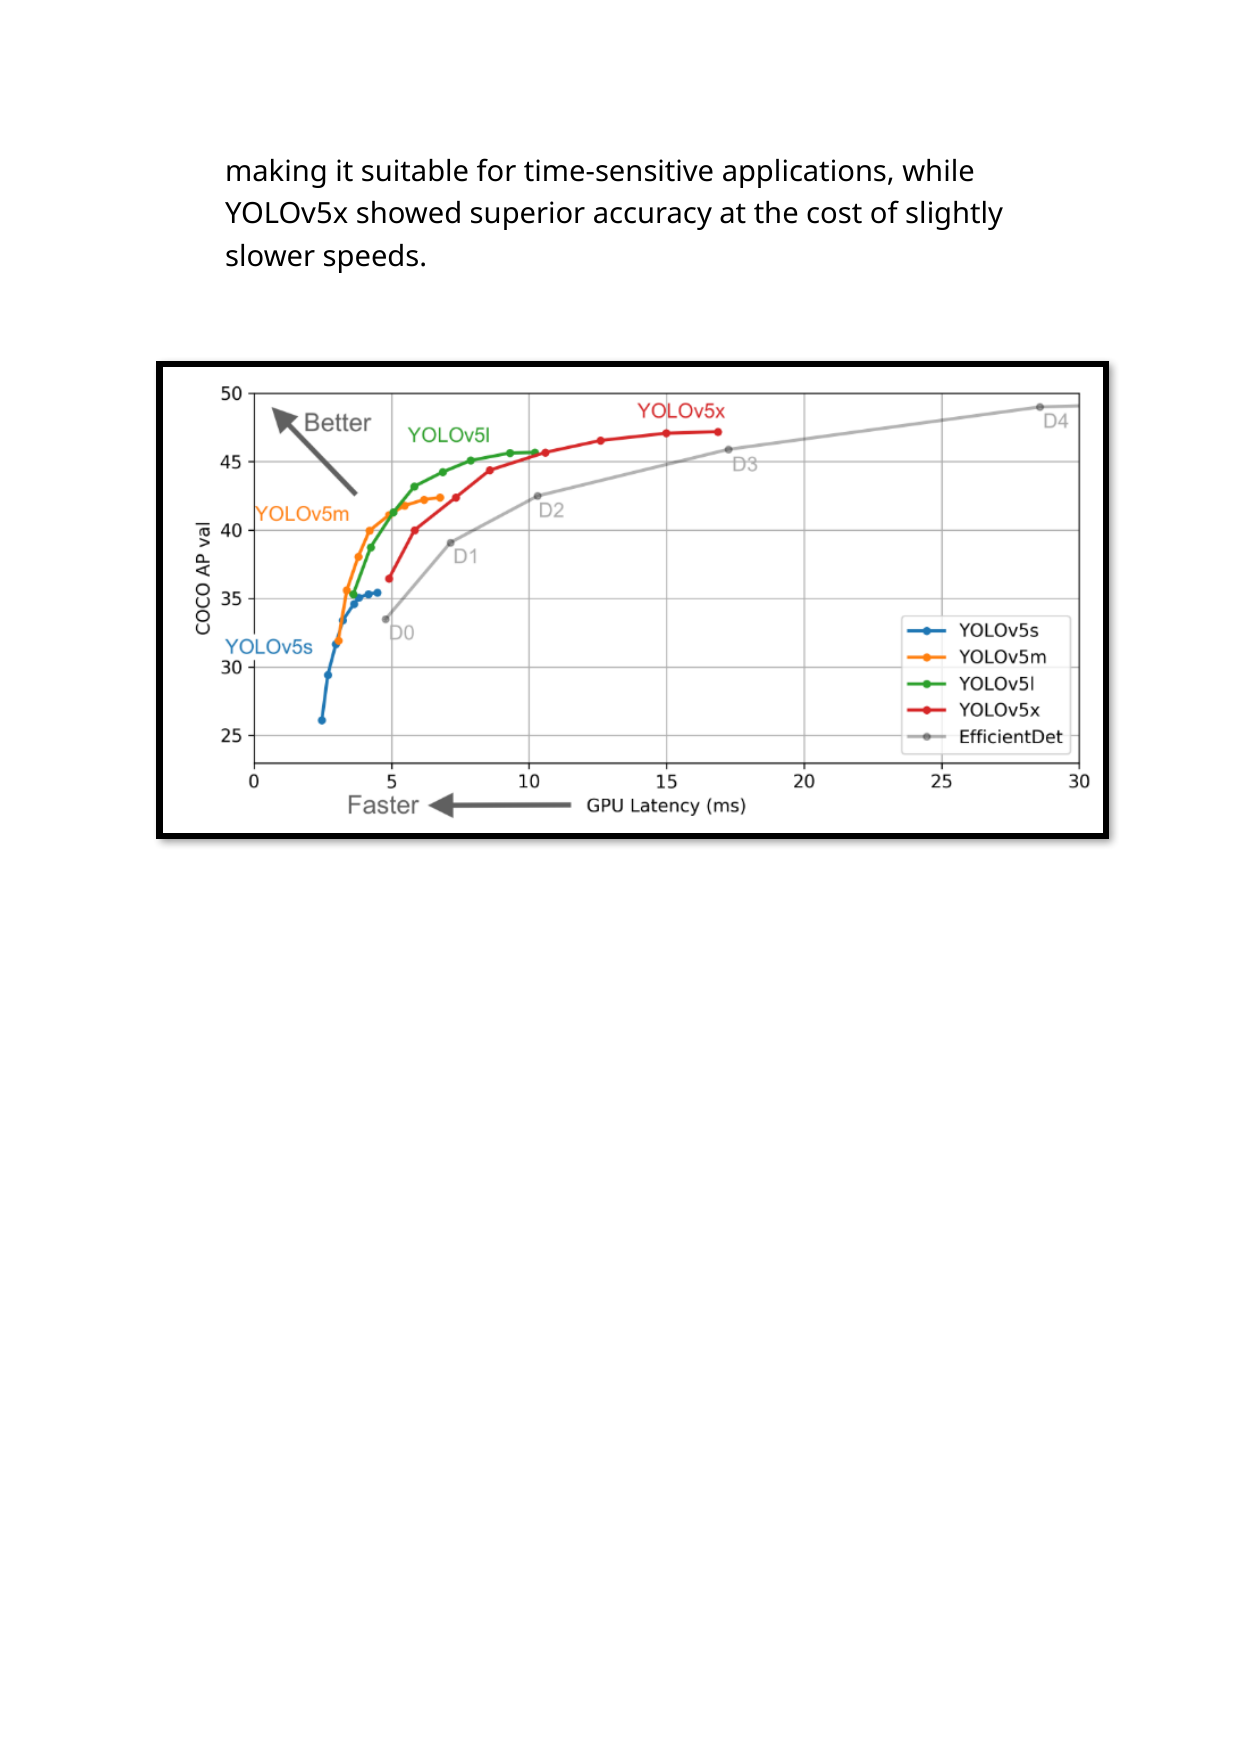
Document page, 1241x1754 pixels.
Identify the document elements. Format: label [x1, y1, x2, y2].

list [187, 150, 1090, 275]
picture [163, 367, 1103, 833]
